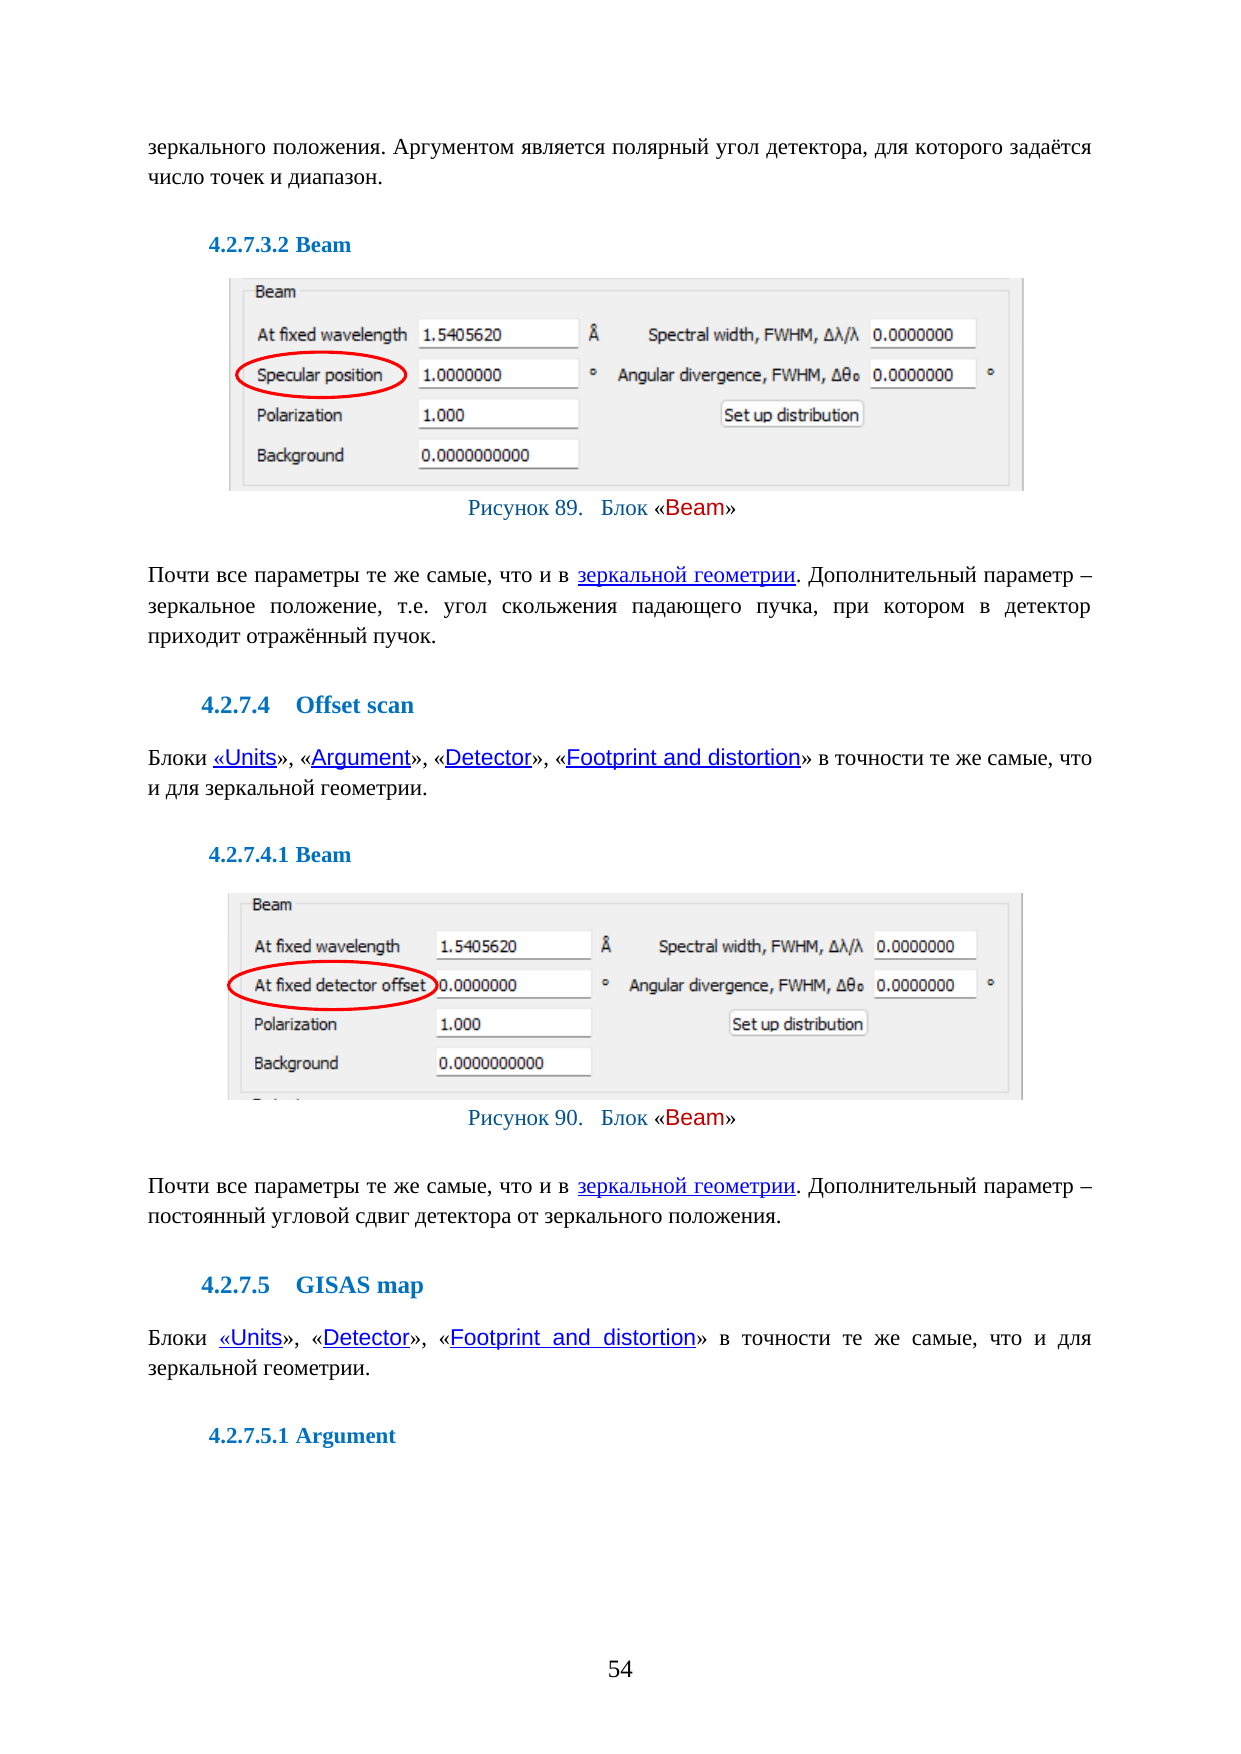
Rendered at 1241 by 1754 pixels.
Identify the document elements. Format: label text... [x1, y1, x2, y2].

subtitle GISAS map [201, 1270, 1093, 1299]
text Почти все параметры те же самые, что и в зеркальной геометрии. Дополнительный параметр – зеркальное положение, т.е. угол скольжения падающего пучка, при котором в детектор приходит отражённый пучок. [148, 562, 1093, 648]
picture [227, 893, 1023, 1100]
subtitle Argument [209, 1422, 1093, 1448]
picture [229, 278, 1024, 491]
subtitle Beam [209, 841, 1093, 868]
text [148, 133, 1093, 189]
text Блоки «Units», «Detector», «Footprint and distortion» в точности те же самые, что и для зеркальной геометрии. [148, 1324, 1093, 1381]
picture [231, 963, 435, 1008]
text Блоки «Units», «Argument», «Detector», «Footprint and distortion» в точности те же самые, что и для зеркальной геометрии. [148, 743, 1093, 800]
subtitle Beam [209, 231, 1093, 257]
text Почти все параметры те же самые, что и в зеркальной геометрии. Дополнительный параметр – постоянный угловой сдвиг детектора от зеркального положения. [148, 1172, 1093, 1229]
subtitle Offset scan [201, 690, 1093, 718]
